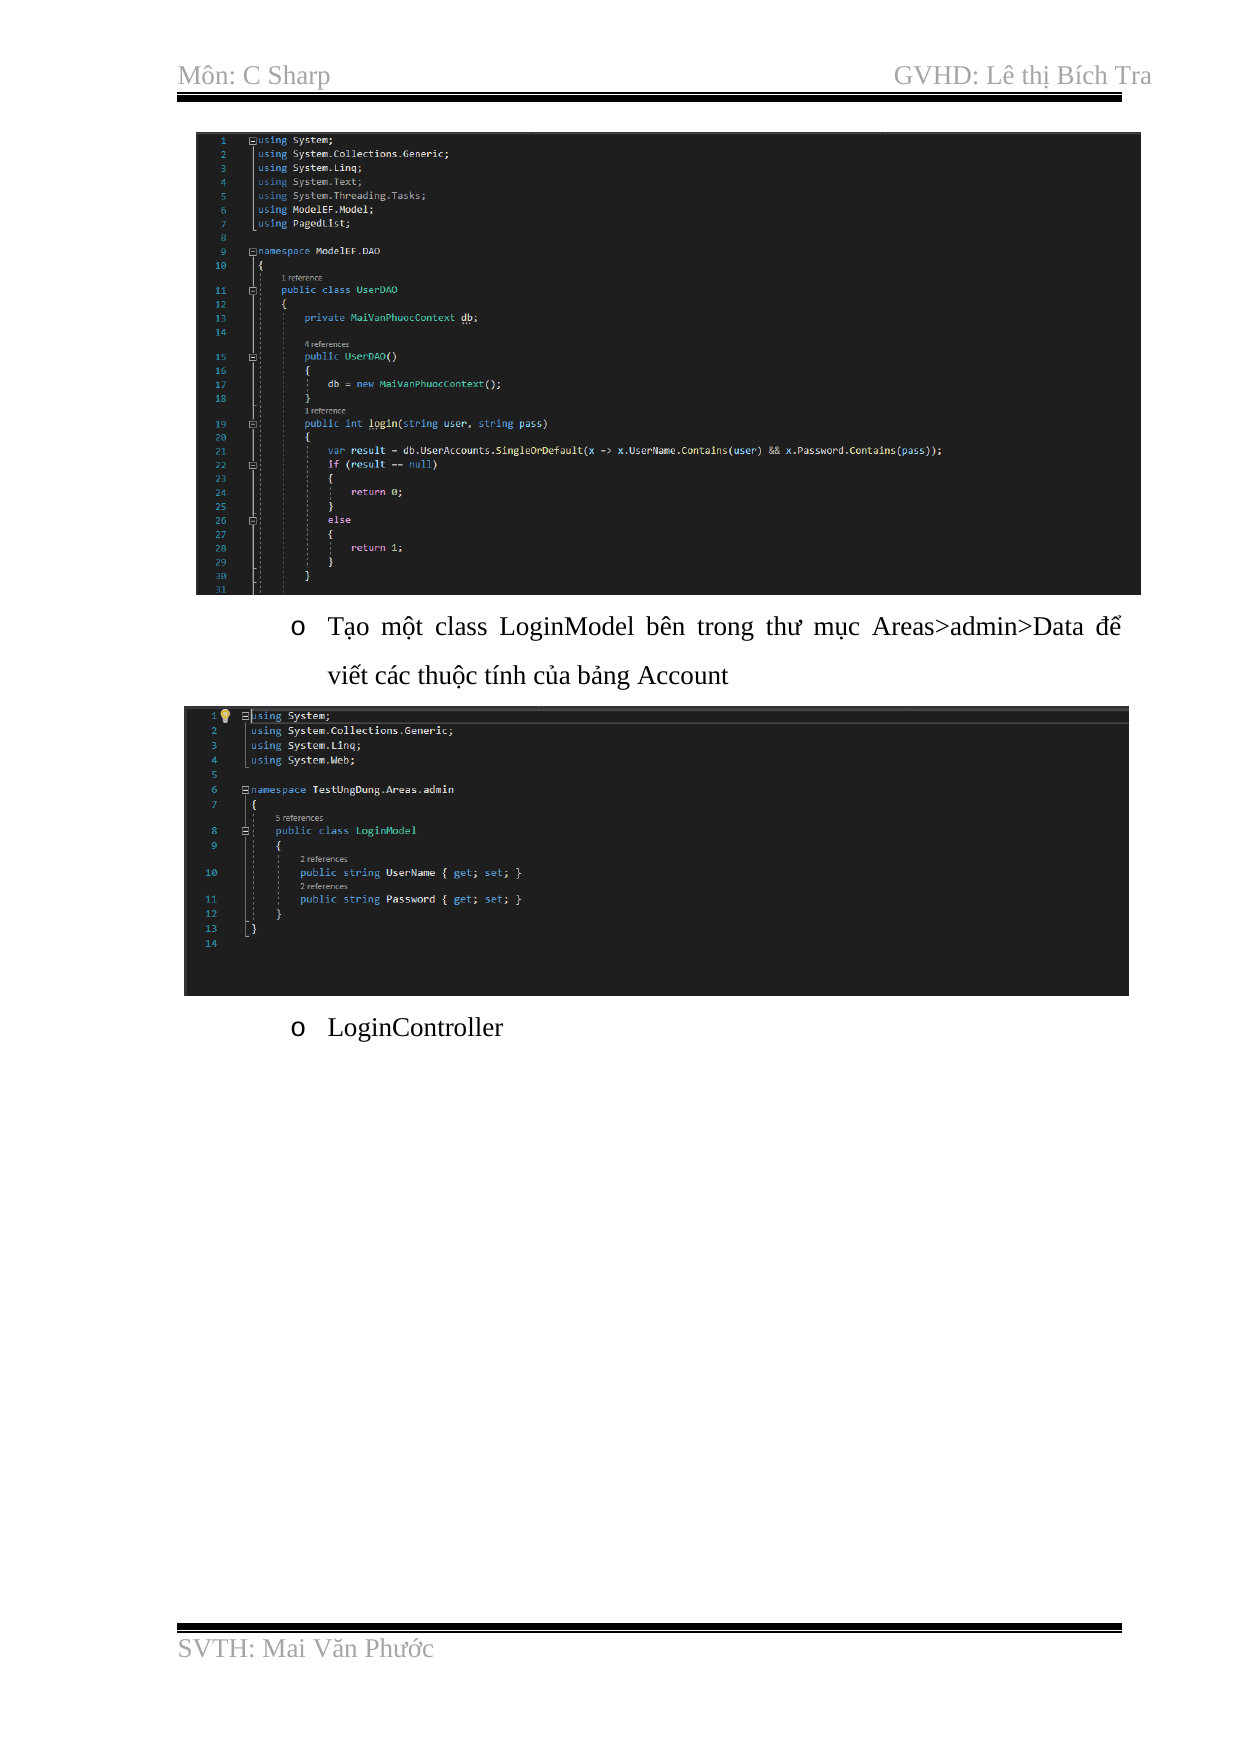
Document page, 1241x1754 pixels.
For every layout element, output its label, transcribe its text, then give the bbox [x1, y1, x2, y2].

list Tạo một class LoginModel bên trong thư mục Areas>admin>Data để viết các thuộc tính của bảng Account [290, 610, 1122, 690]
picture [196, 132, 1141, 595]
list LoginController [290, 1011, 1122, 1045]
picture [184, 706, 1129, 996]
